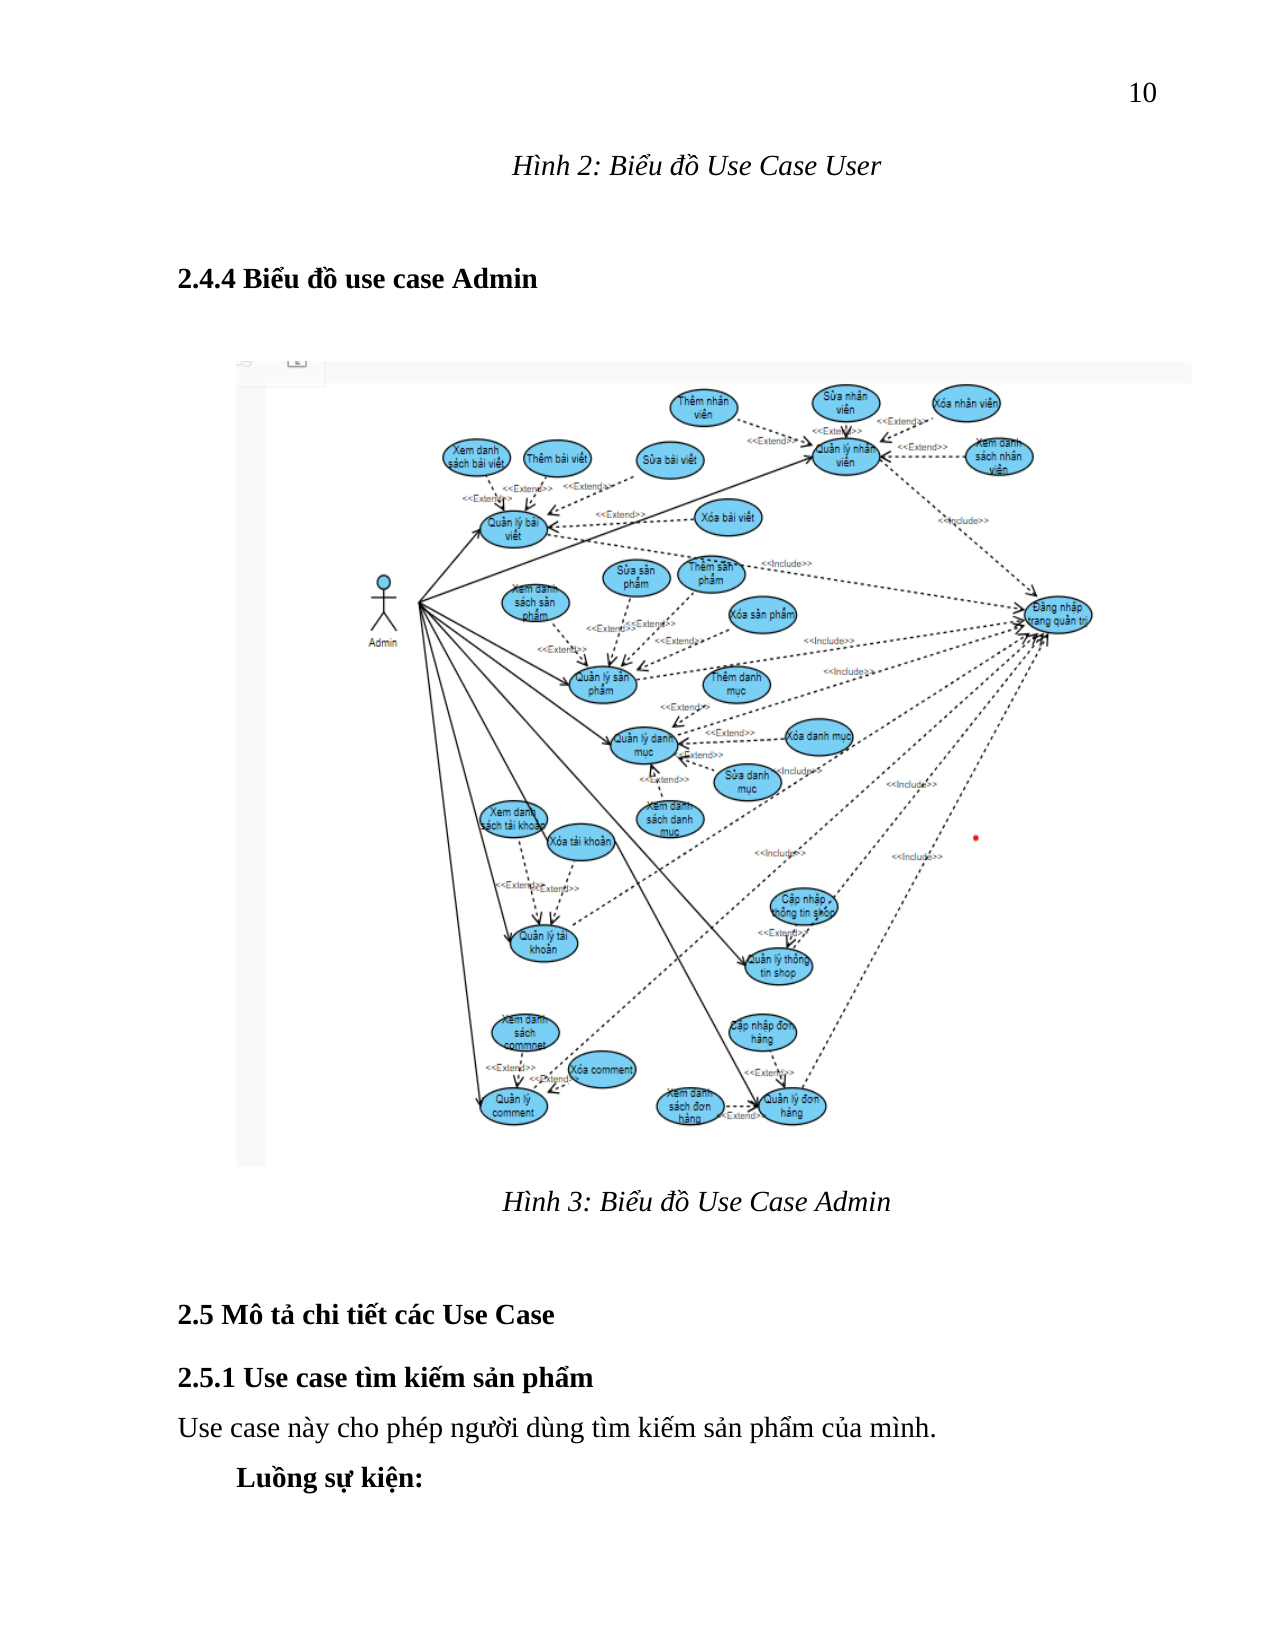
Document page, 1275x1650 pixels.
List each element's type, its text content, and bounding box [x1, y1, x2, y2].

subtitle 2.4.4 Biểu đồ use case Admin [177, 261, 1157, 294]
picture [236, 361, 1192, 1167]
text Hình 2: Biểu đồ Use Case User [177, 148, 1157, 181]
subtitle 2.5 Mô tả chi tiết các Use Case [177, 1297, 1157, 1330]
text Luồng sự kiện: [177, 1460, 1157, 1494]
subtitle 2.5.1 Use case tìm kiếm sản phẩm [177, 1360, 1157, 1393]
text Use case này cho phép người dùng tìm kiếm sản phẩm của mình. [177, 1410, 1157, 1443]
text Hình 3: Biểu đồ Use Case Admin [177, 1184, 1157, 1217]
